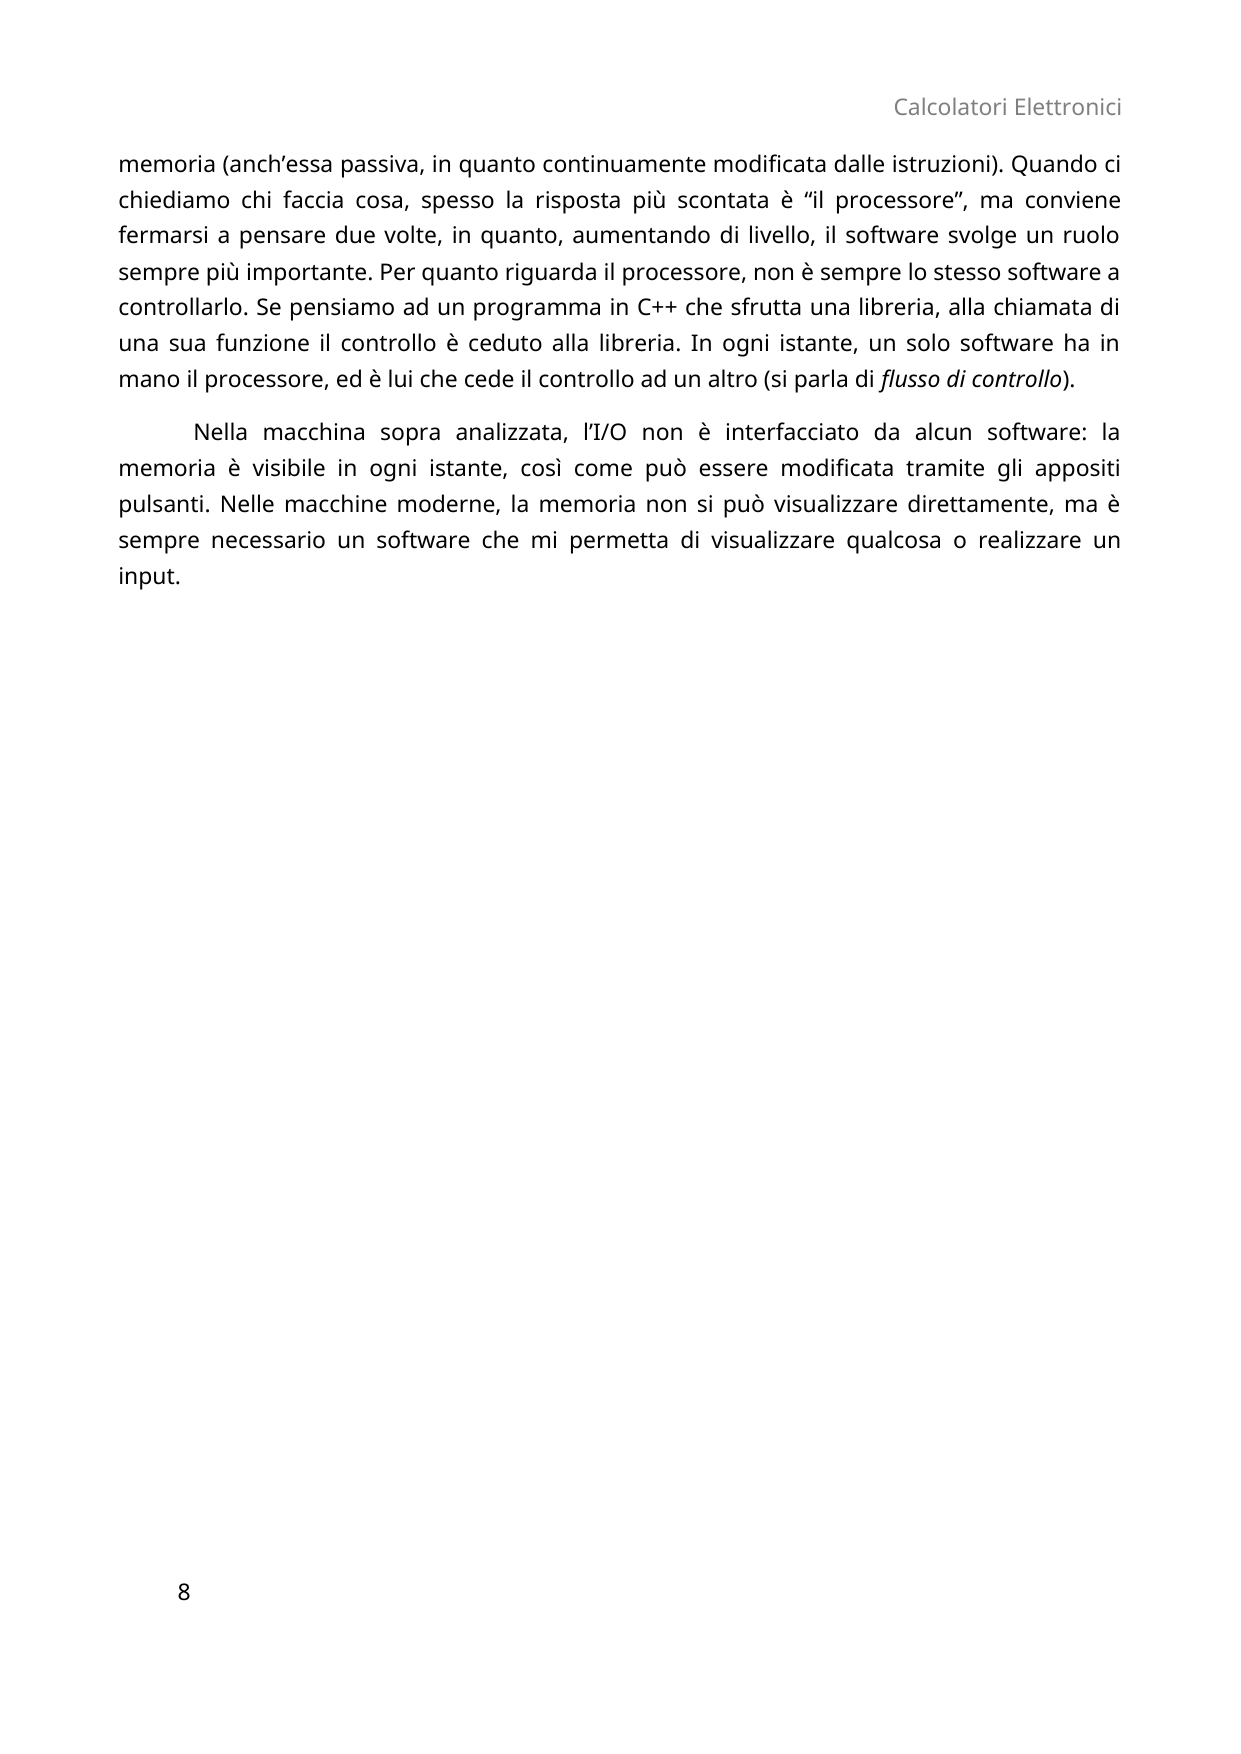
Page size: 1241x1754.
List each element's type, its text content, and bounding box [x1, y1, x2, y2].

text Nella macchina sopra analizzata, l’I/O non è interfacciato da alcun software: la memoria è visibile in ogni istante, così come può essere modificata tramite gli appositi pulsanti. Nelle macchine moderne, la memoria non si può visualizzare direttamente, ma è sempre necessario un software che mi permetta di visualizzare qualcosa o realizzare un input. [118, 416, 1122, 591]
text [118, 148, 1122, 394]
